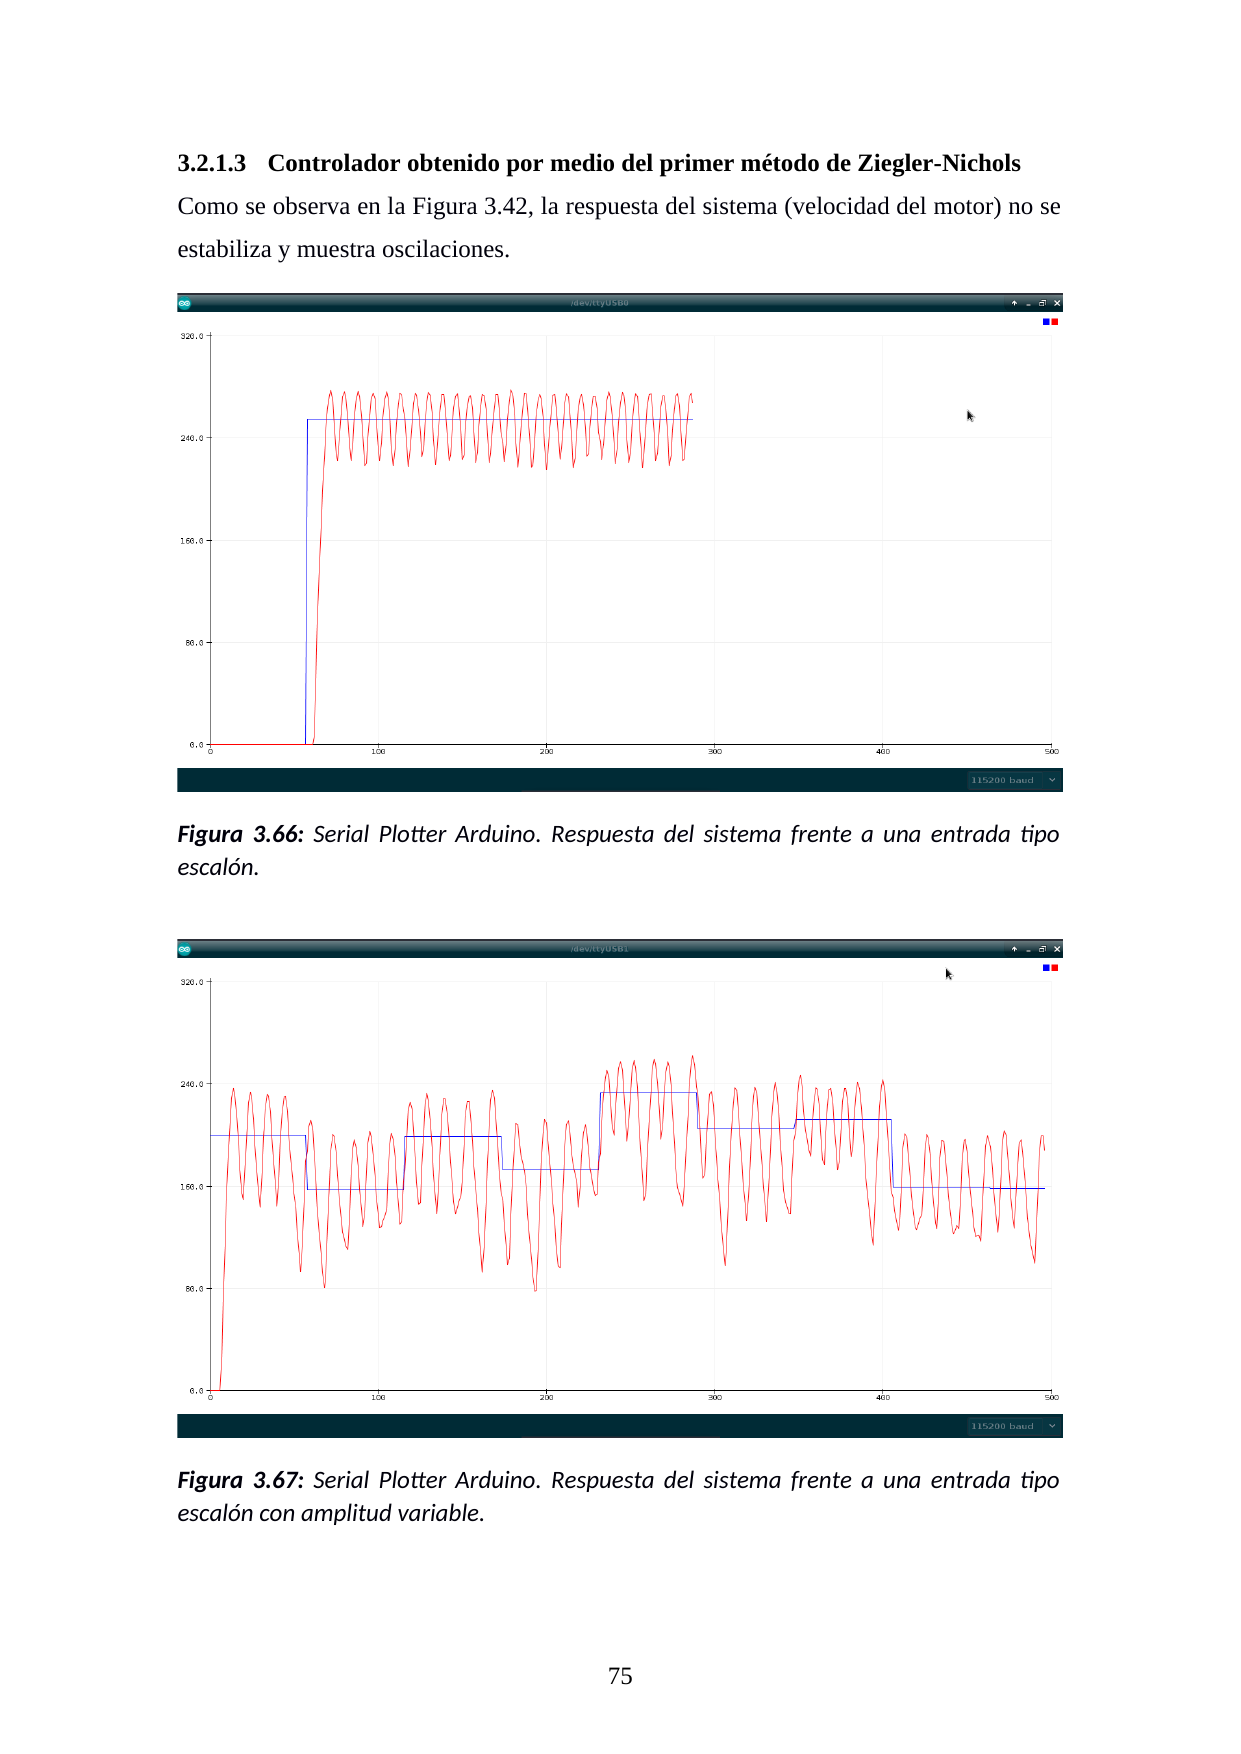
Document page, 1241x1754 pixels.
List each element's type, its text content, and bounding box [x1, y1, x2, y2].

text Como se observa en la Figura 3.42, la respuesta del sistema (velocidad del motor) no se estabiliza y muestra oscilaciones. [177, 191, 1063, 263]
picture [968, 1418, 1060, 1435]
picture [177, 293, 1063, 310]
picture [177, 959, 1063, 1413]
picture [177, 939, 1063, 956]
subtitle Controlador obtenido por medio del primer método de Ziegler-Nichols [177, 148, 1063, 176]
picture [968, 772, 1060, 789]
picture [177, 313, 1063, 767]
